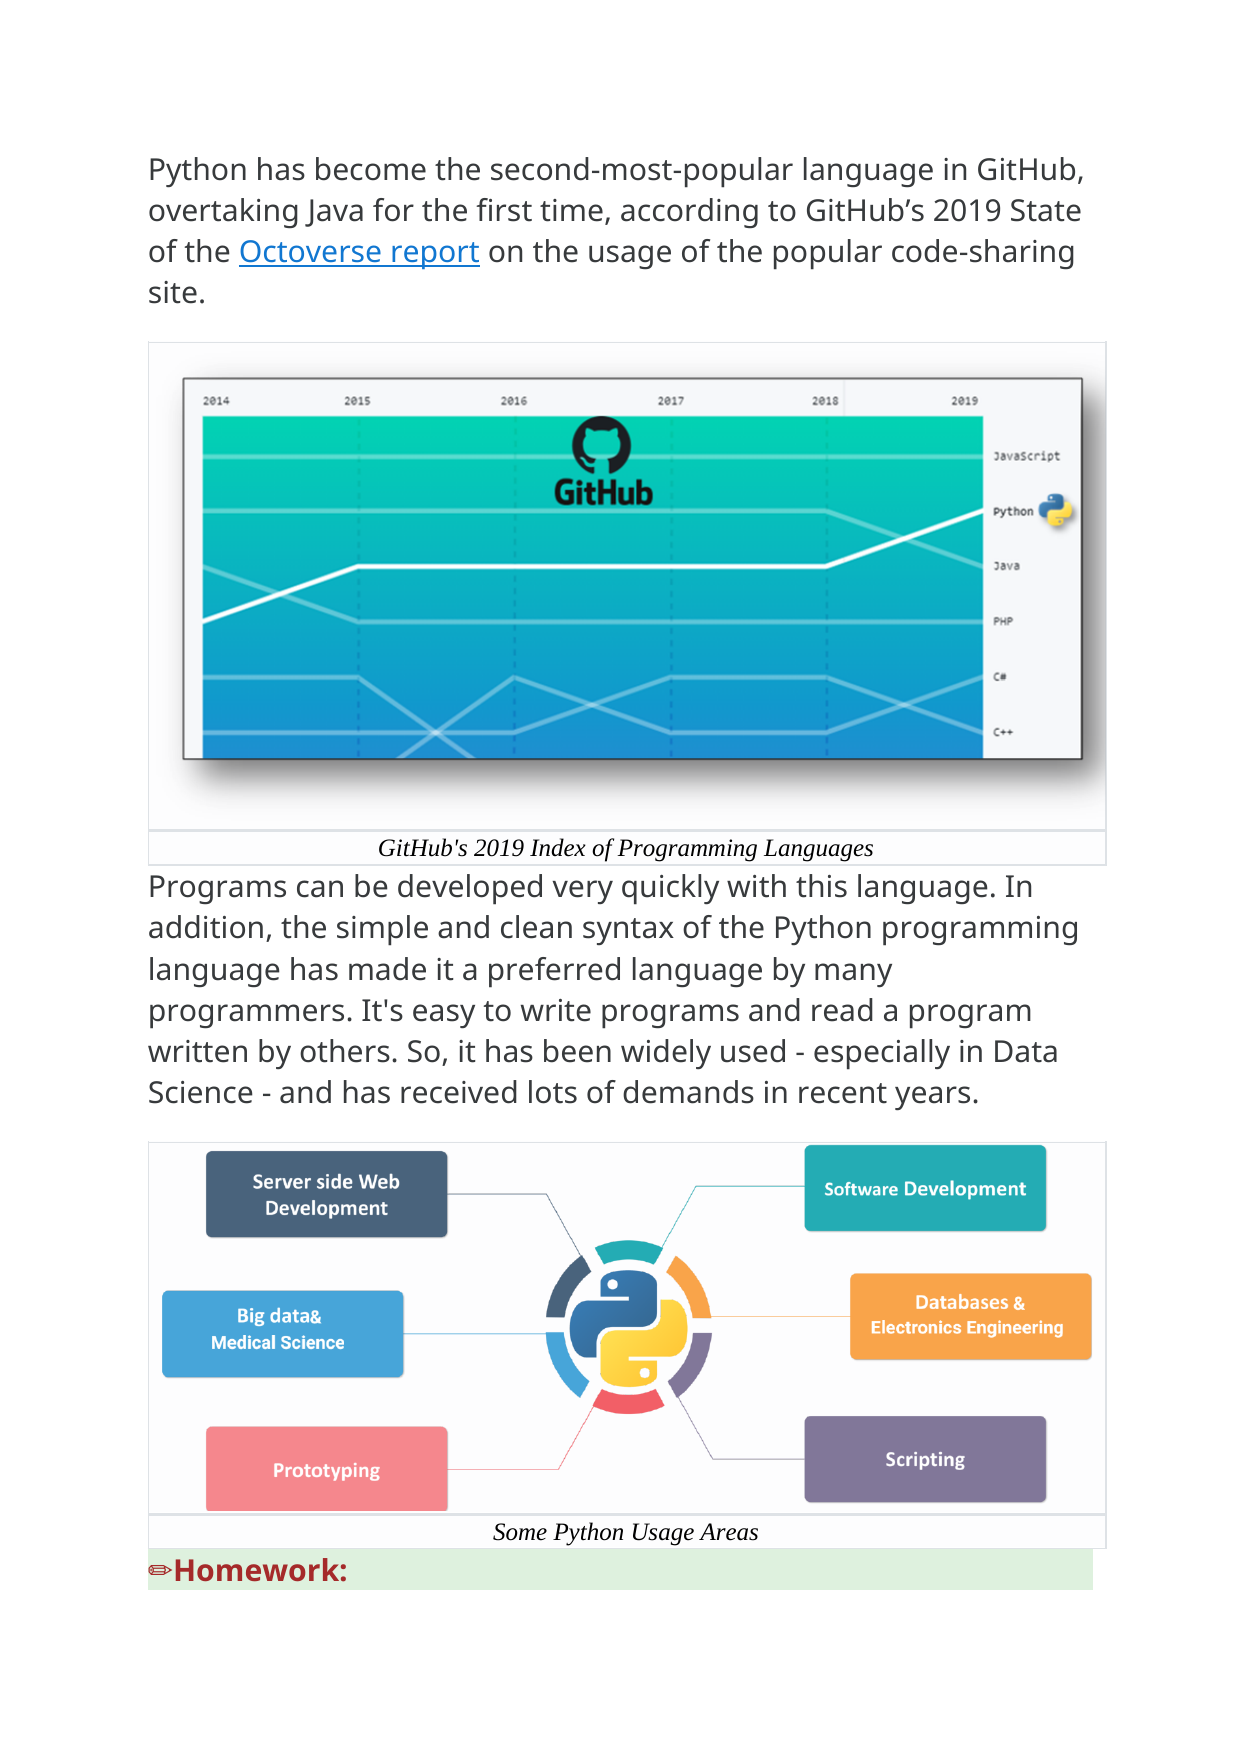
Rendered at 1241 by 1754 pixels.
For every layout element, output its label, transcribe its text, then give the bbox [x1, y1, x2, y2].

picture [162, 1144, 1093, 1511]
text ✏️Homework: [148, 1549, 1093, 1590]
text Programs can be developed very quickly with this language. In addition, the simple and clean syntax of the Python programming language has made it a preferred language by many programmers. It's easy to write programs and read a program written by others. So, it has been widely used - especially in Data Science - and has received lots of demands in recent years. [148, 866, 1093, 1112]
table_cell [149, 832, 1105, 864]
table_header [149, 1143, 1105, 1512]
text Python has become the second-most-popular language in GitHub, overtaking Java for the first time, according to GitHub’s 2019 State of the Octoverse report on the usage of the popular code-sharing site. [148, 148, 1093, 312]
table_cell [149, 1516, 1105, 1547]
picture [150, 344, 1106, 828]
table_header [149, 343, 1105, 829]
